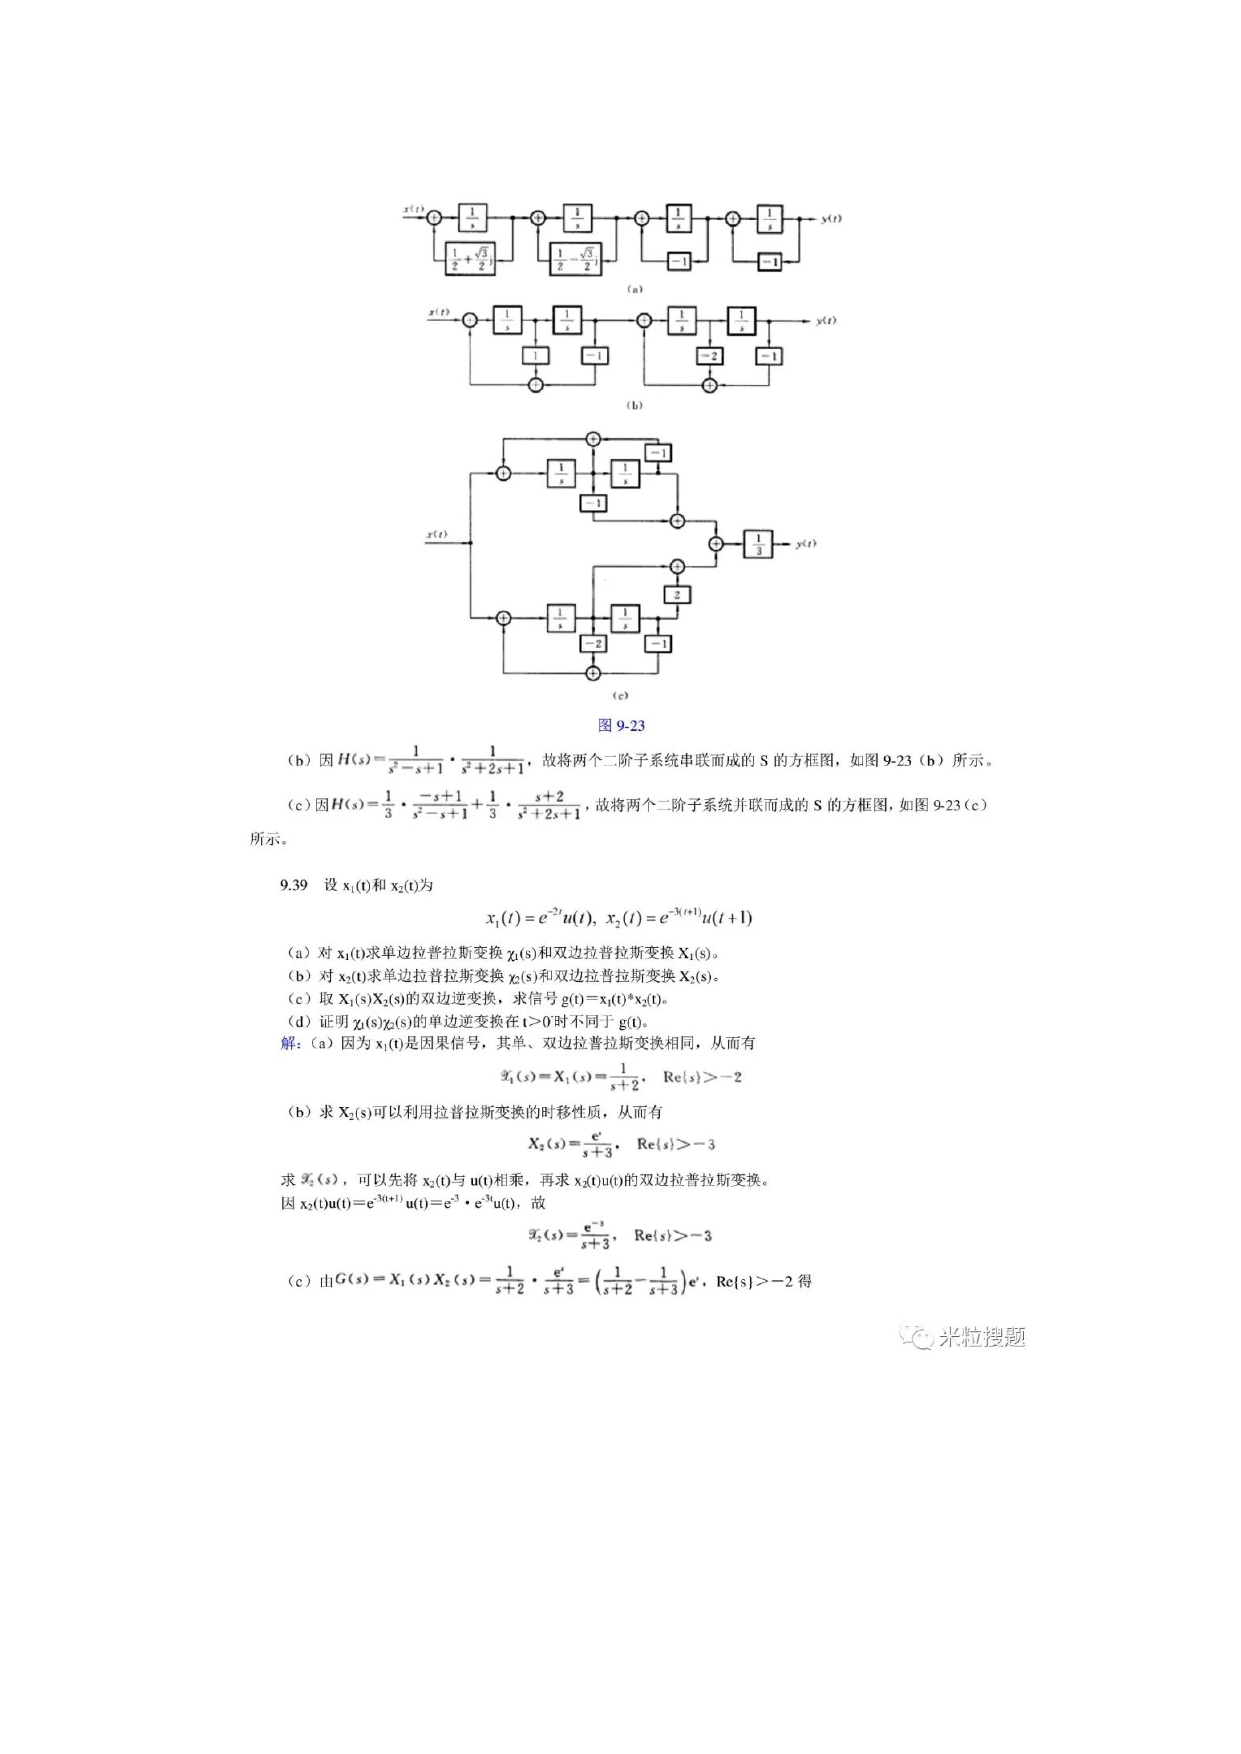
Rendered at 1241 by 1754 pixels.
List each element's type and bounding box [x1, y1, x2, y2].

picture [187, 152, 1053, 1375]
